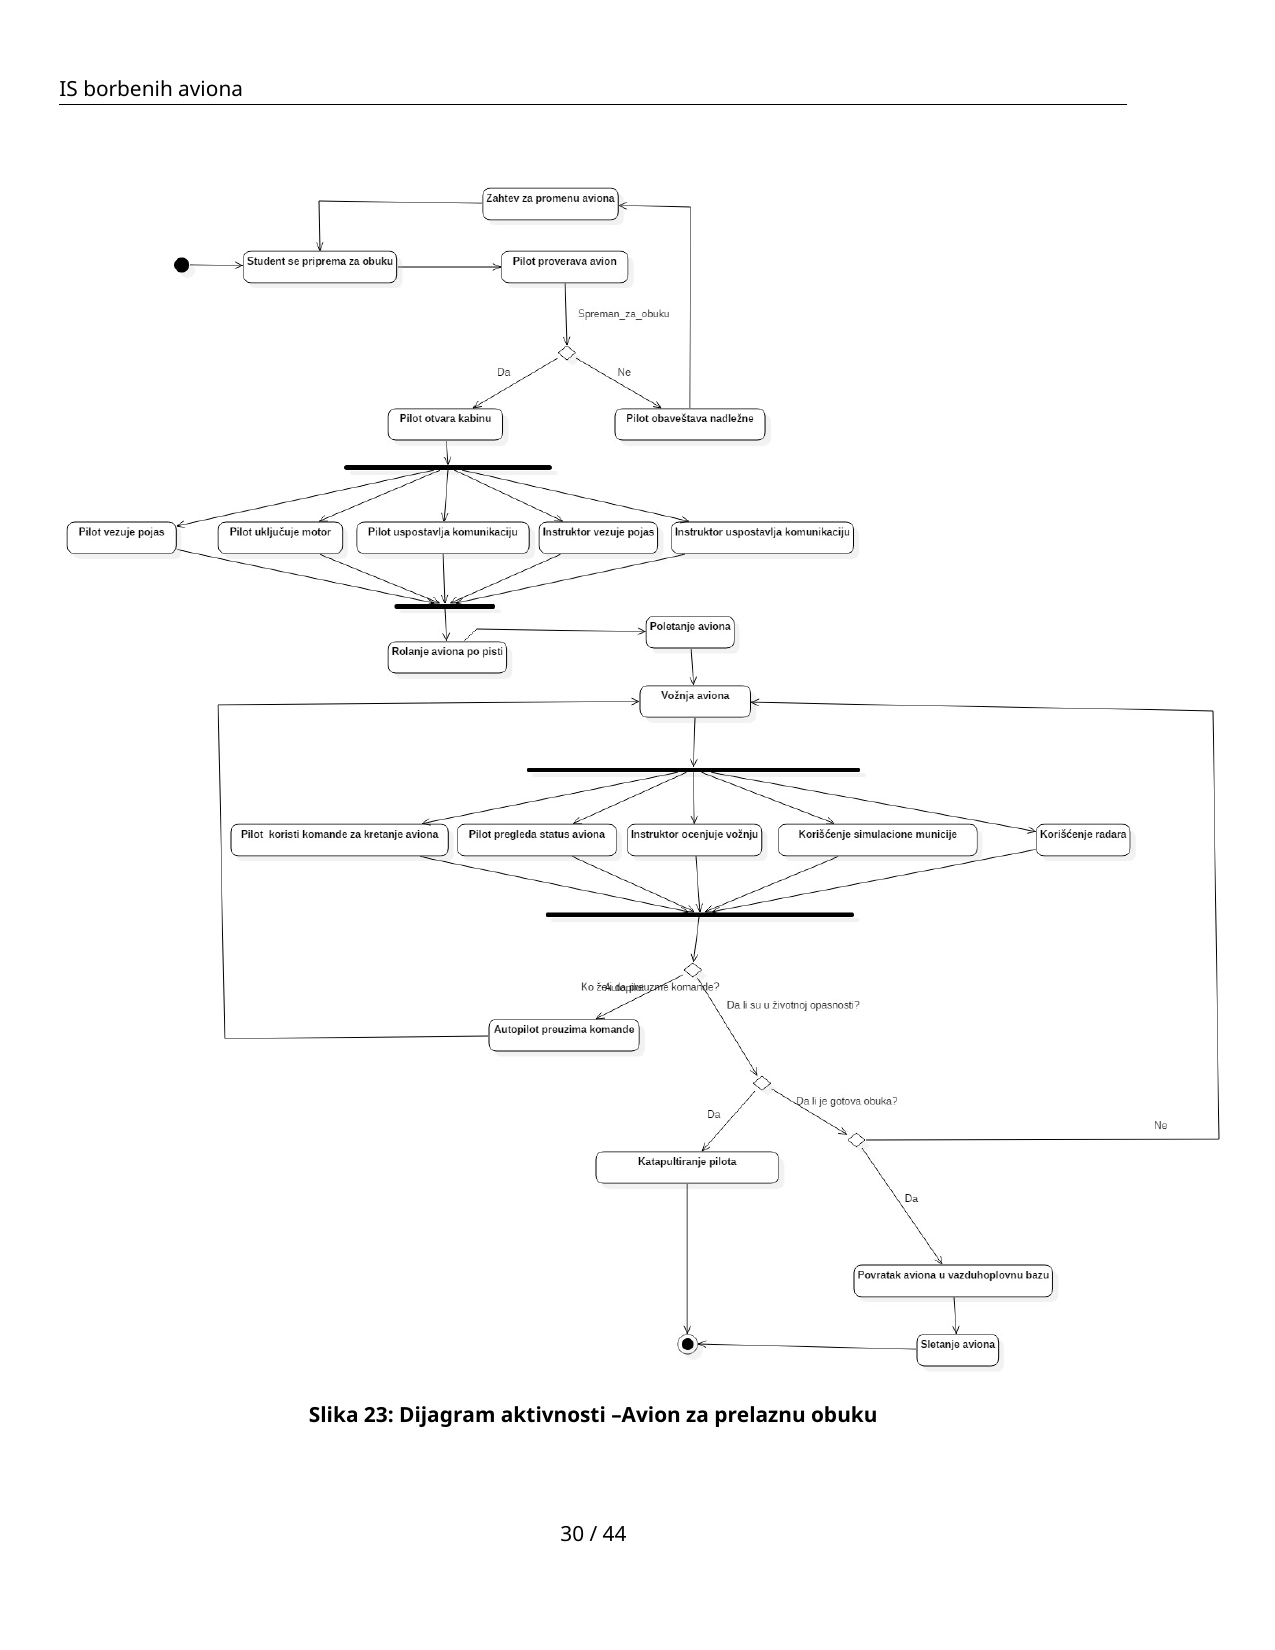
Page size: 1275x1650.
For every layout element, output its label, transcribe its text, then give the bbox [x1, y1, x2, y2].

picture [59, 180, 1251, 1397]
text Slika 23: Dijagram aktivnosti –Avion za prelaznu obuku [59, 1401, 1127, 1429]
